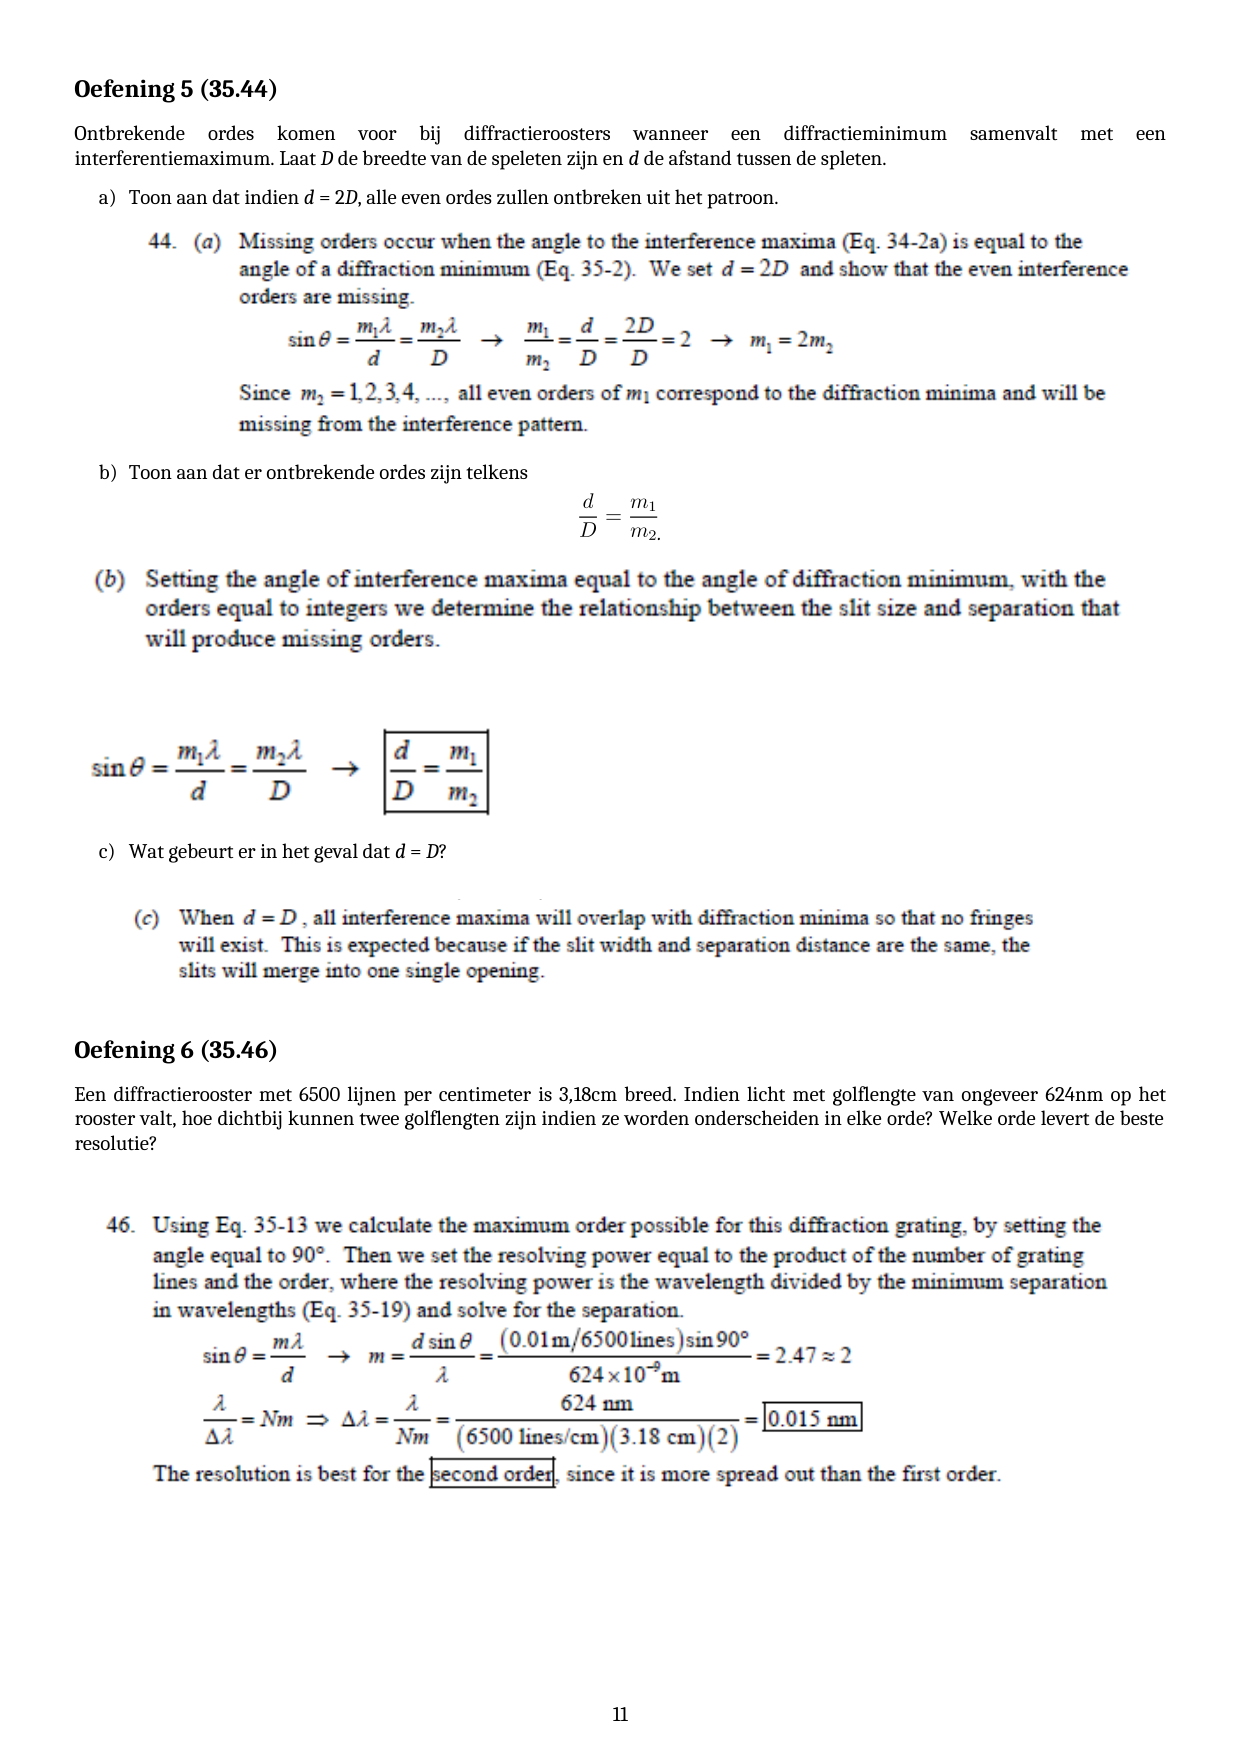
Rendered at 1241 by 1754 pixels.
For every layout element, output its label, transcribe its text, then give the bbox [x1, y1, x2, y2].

picture [128, 228, 1137, 442]
picture [75, 564, 1193, 684]
text Ontbrekende ordes komen voor bij diffractieroosters wanneer een diffractieminimum samenvalt met een interferentiemaximum. Laat D de breedte van de speleten zijn en d de afstand tussen de spleten. [74, 122, 1167, 170]
list Toon aan dat er ontbrekende ordes zijn telkens [99, 461, 1167, 484]
list Toon aan dat indien d = 2D, alle even ordes zullen ontbreken uit het patroon. [99, 186, 1167, 209]
picture [578, 493, 658, 540]
text Oefening 6 (35.46) [74, 1036, 1167, 1064]
picture [74, 1191, 1129, 1503]
text . [75, 493, 1167, 545]
picture [75, 702, 524, 821]
picture [128, 899, 1084, 1001]
list Wat gebeurt er in het geval dat d = D? [99, 840, 1167, 864]
text Een diffractierooster met 6500 lijnen per centimeter is 3,18cm breed. Indien licht met golflengte van ongeveer 624nm op het rooster valt, hoe dichtbij kunnen twee golflengten zijn indien ze worden onderscheiden in elke orde? Welke orde levert de beste resolutie? [74, 1082, 1167, 1156]
text Oefening 5 (35.44) [74, 75, 1167, 104]
